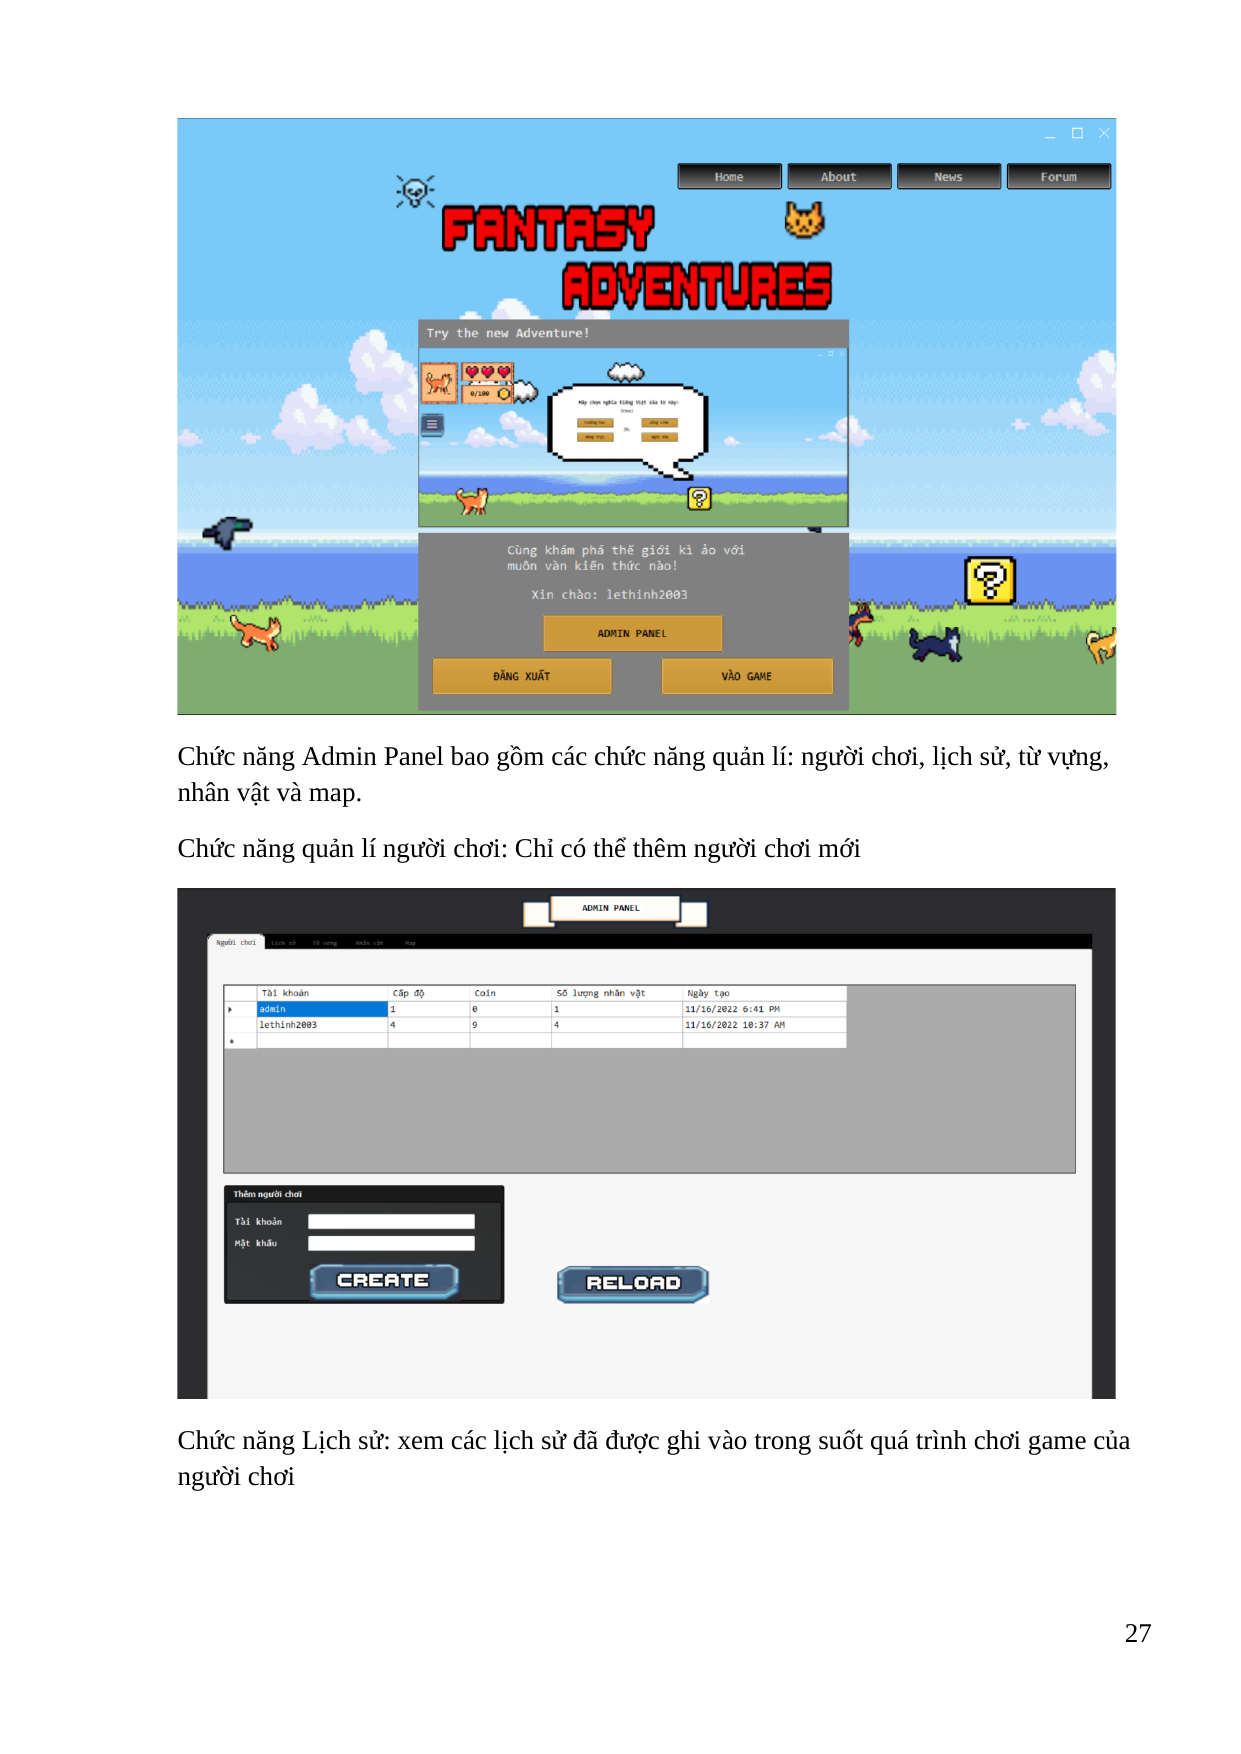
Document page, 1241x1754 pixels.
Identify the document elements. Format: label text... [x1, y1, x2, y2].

text Chức năng Admin Panel bao gồm các chức năng quản lí: người chơi, lịch sử, từ vựng, nhân vật và map. [177, 740, 1152, 807]
text Chức năng Lịch sử: xem các lịch sử đã được ghi vào trong suốt quá trình chơi game của người chơi [177, 1424, 1152, 1491]
text Chức năng quản lí người chơi: Chỉ có thể thêm người chơi mới [177, 832, 1152, 863]
picture [177, 888, 1116, 1399]
picture [177, 118, 1117, 715]
